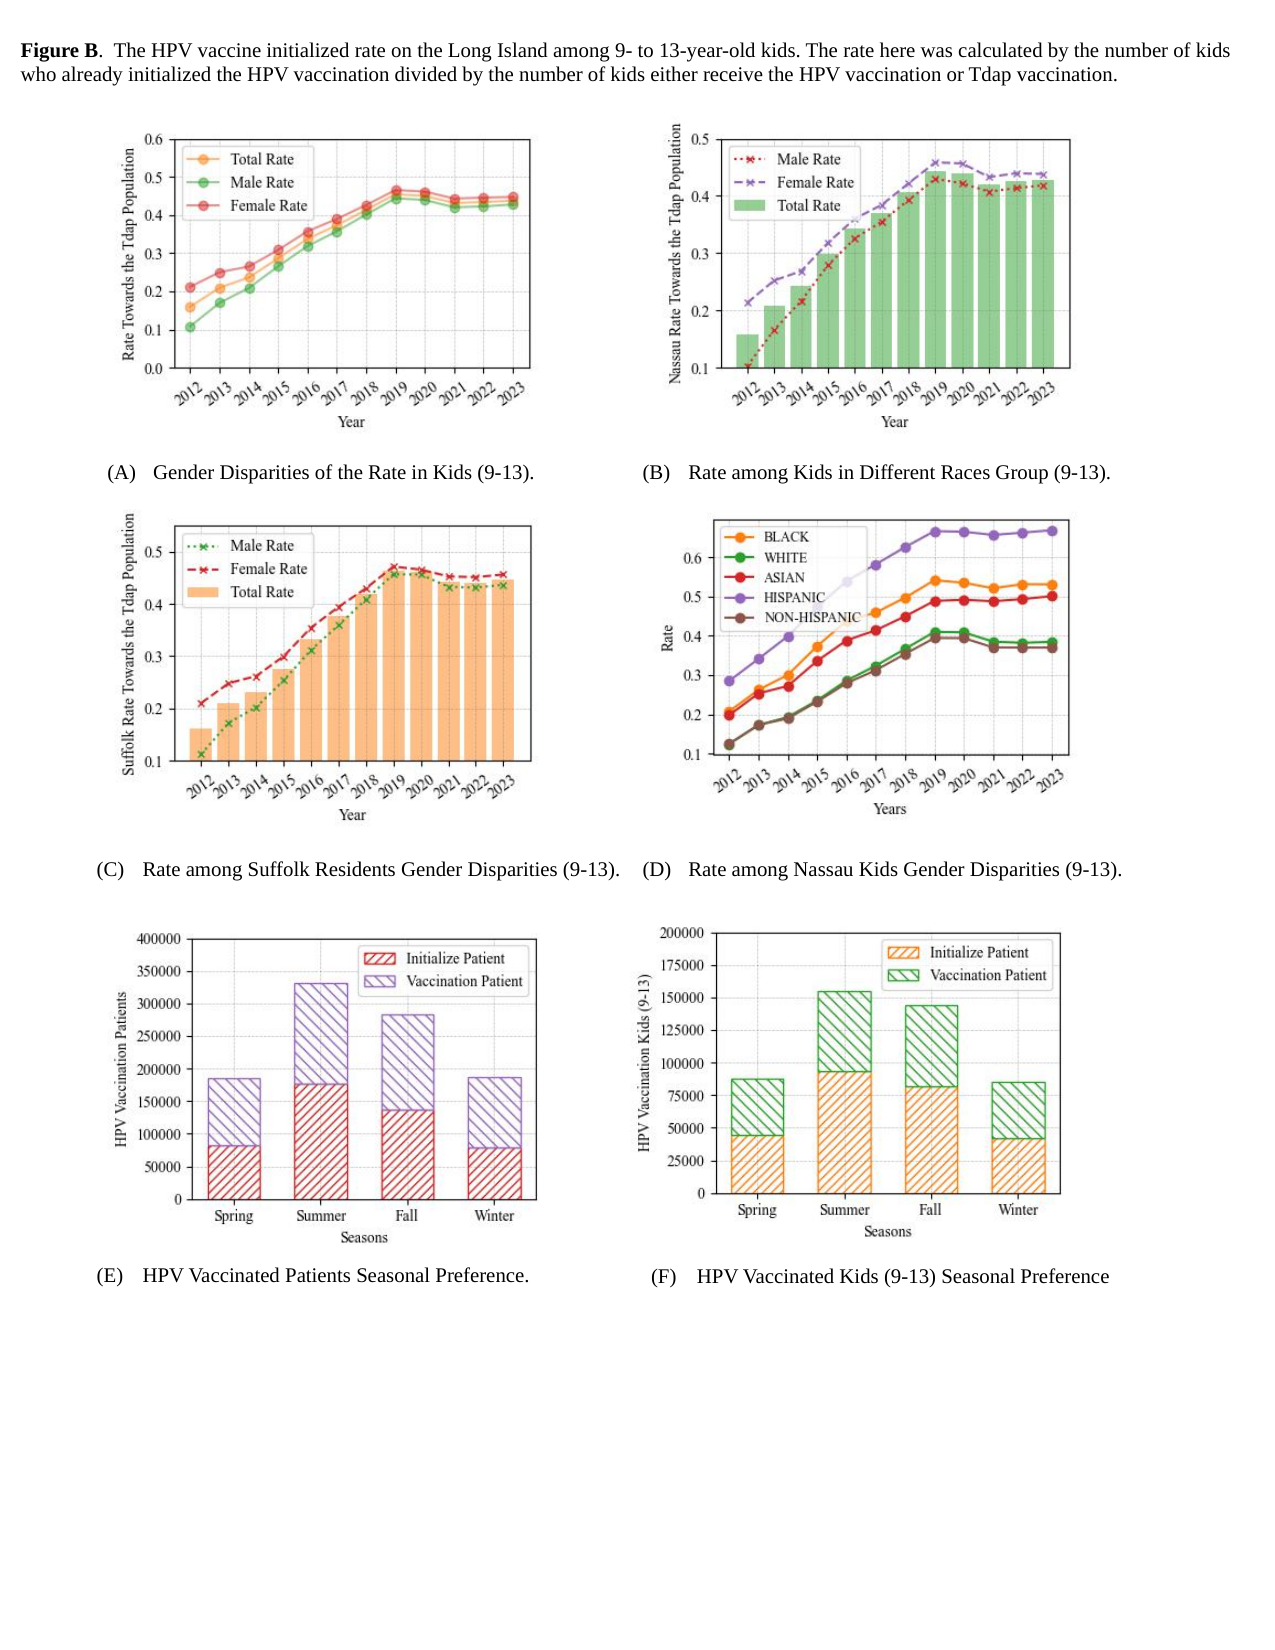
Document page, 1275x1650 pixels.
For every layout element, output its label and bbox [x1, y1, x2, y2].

picture [645, 116, 1086, 447]
picture [99, 916, 552, 1262]
picture [622, 910, 1076, 1256]
picture [106, 116, 547, 447]
picture [106, 509, 547, 840]
picture [645, 503, 1086, 834]
